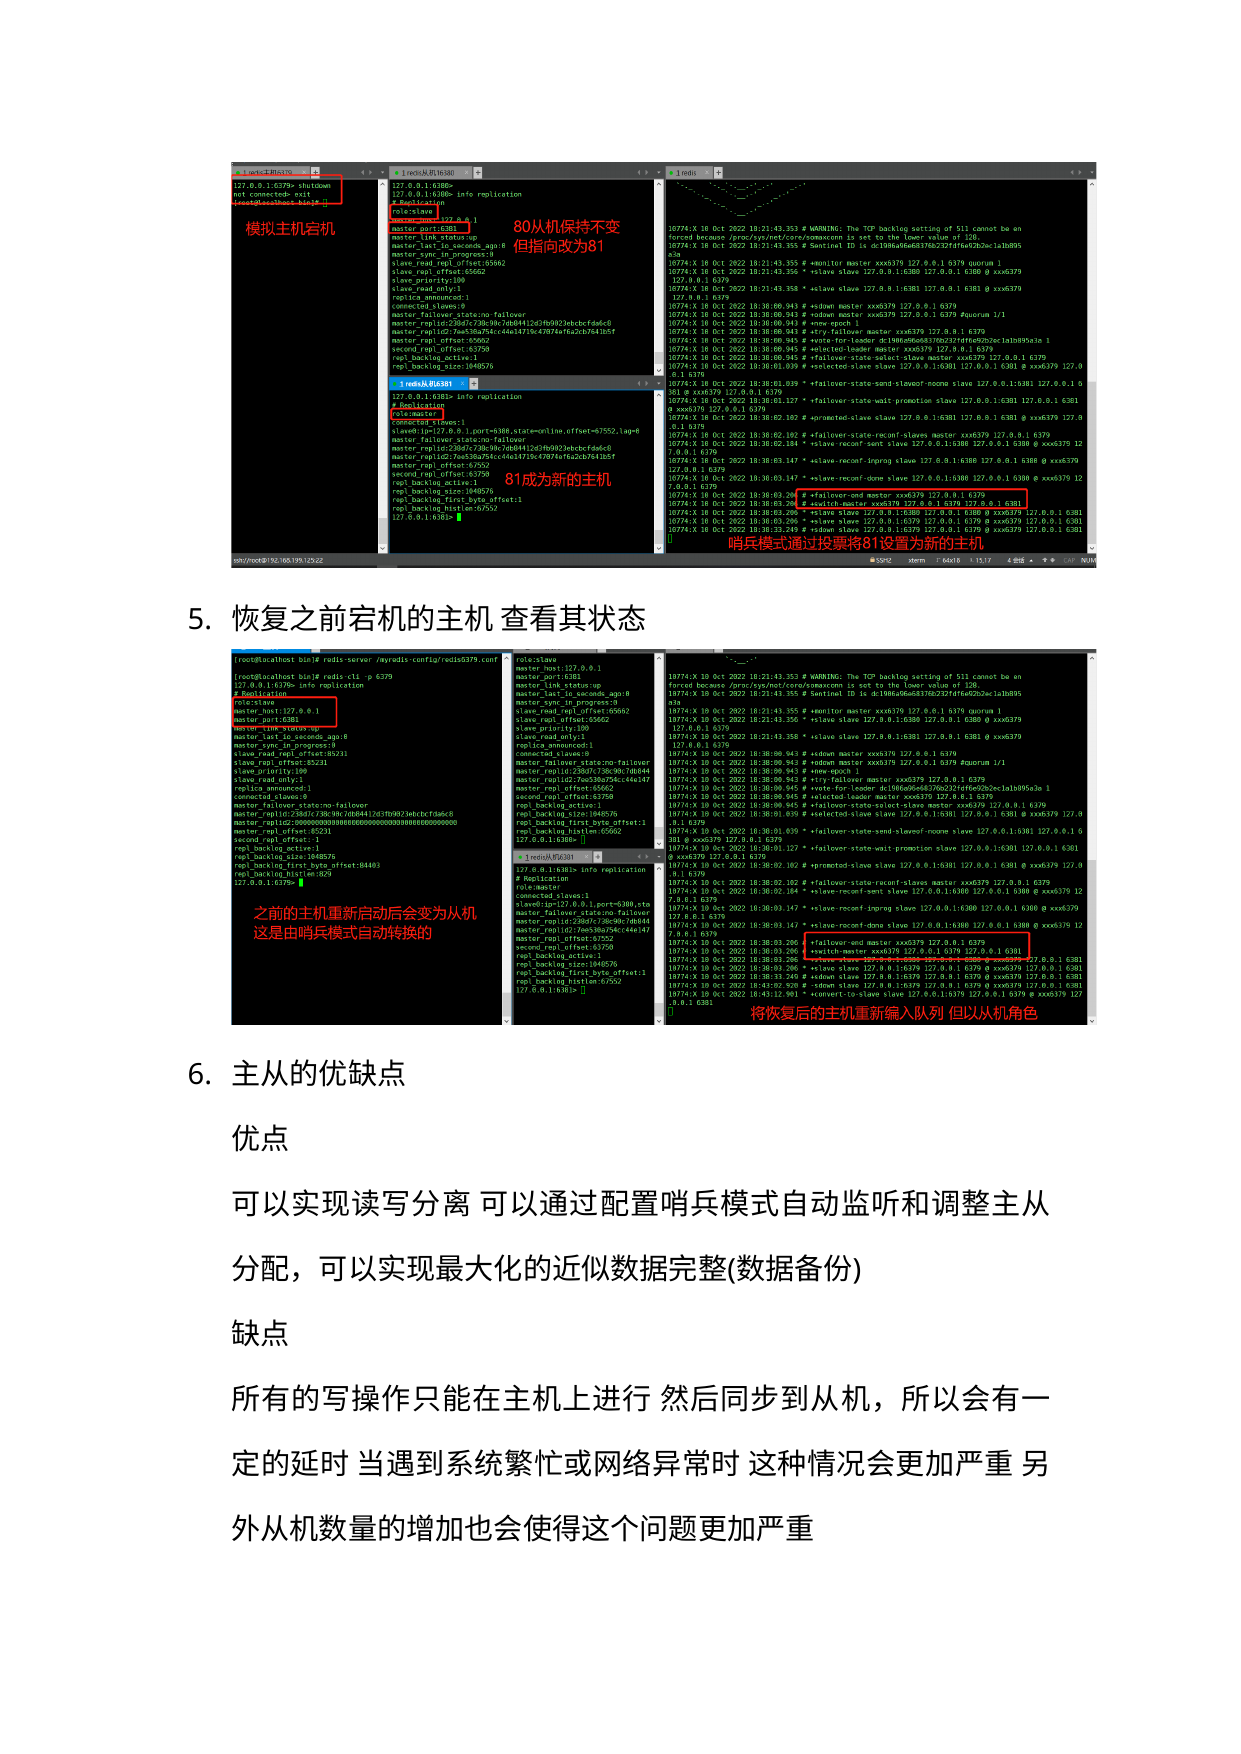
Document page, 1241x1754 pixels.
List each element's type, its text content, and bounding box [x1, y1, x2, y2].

list 主从的优缺点 优点 可以实现读写分离 可以通过配置哨兵模式自动监听和调整主从分配，可以实现最大化的近似数据完整(数据备份) 缺点 所有的写操作只能在主机上进行 然后同步到从机，所以会有一定的延时 当遇到系统繁忙或网络异常时 这种情况会更加严重 另外从机数量的增加也会使得这个问题更加严重 [187, 1039, 1053, 1559]
picture [231, 162, 1097, 568]
picture [231, 649, 1097, 1025]
